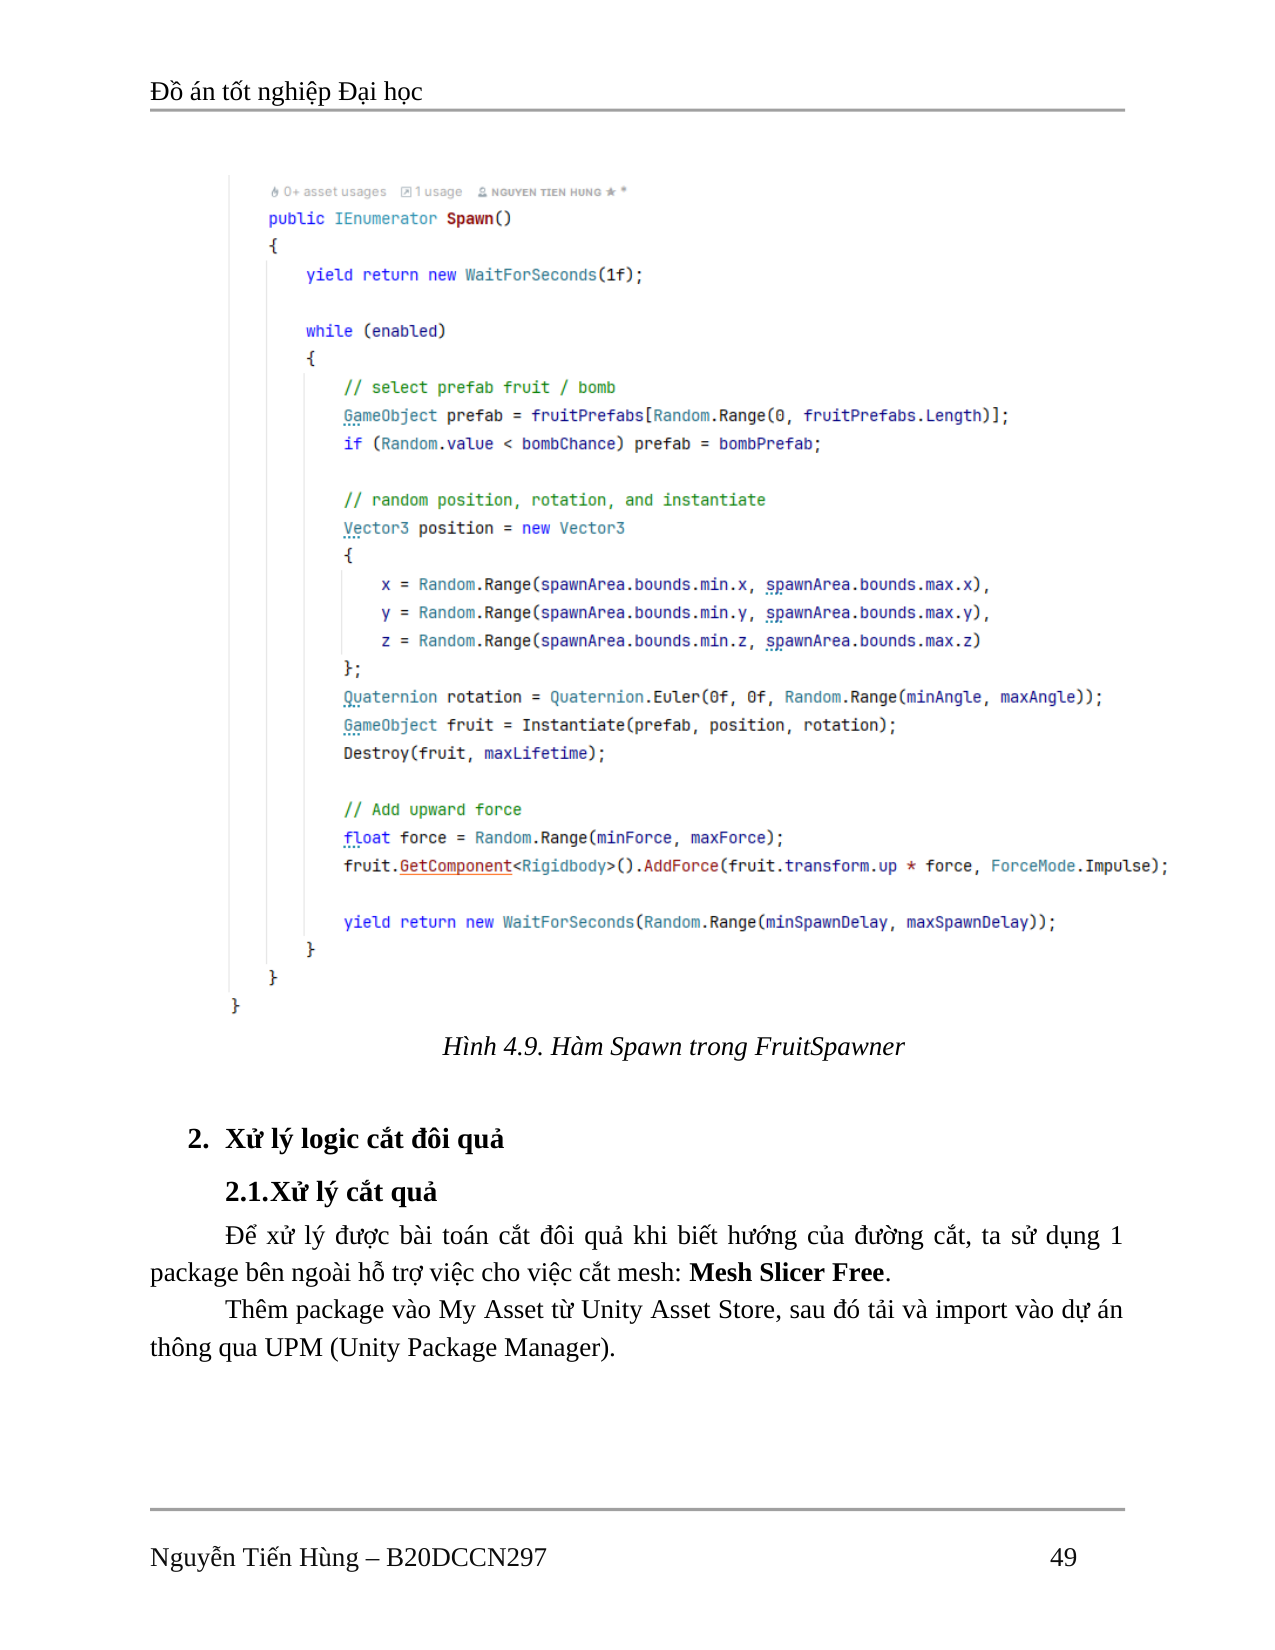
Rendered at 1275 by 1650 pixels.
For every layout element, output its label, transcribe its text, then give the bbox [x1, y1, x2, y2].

text Thêm package vào My Asset từ Unity Asset Store, sau đó tải và import vào dự án thông qua UPM (Unity Package Manager). [150, 1293, 1125, 1362]
subtitle Xử lý cắt quả [225, 1174, 1125, 1208]
picture [225, 175, 1200, 1024]
text Hình 4.9. Hàm Spawn trong FruitSpawner [150, 1030, 1125, 1061]
text Để xử lý được bài toán cắt đôi quả khi biết hướng của đường cắt, ta sử dụng 1 package bên ngoài hỗ trợ việc cho việc cắt mesh: Mesh Slicer Free. [150, 1219, 1125, 1287]
subtitle Xử lý logic cắt đôi quả [187, 1121, 1125, 1155]
